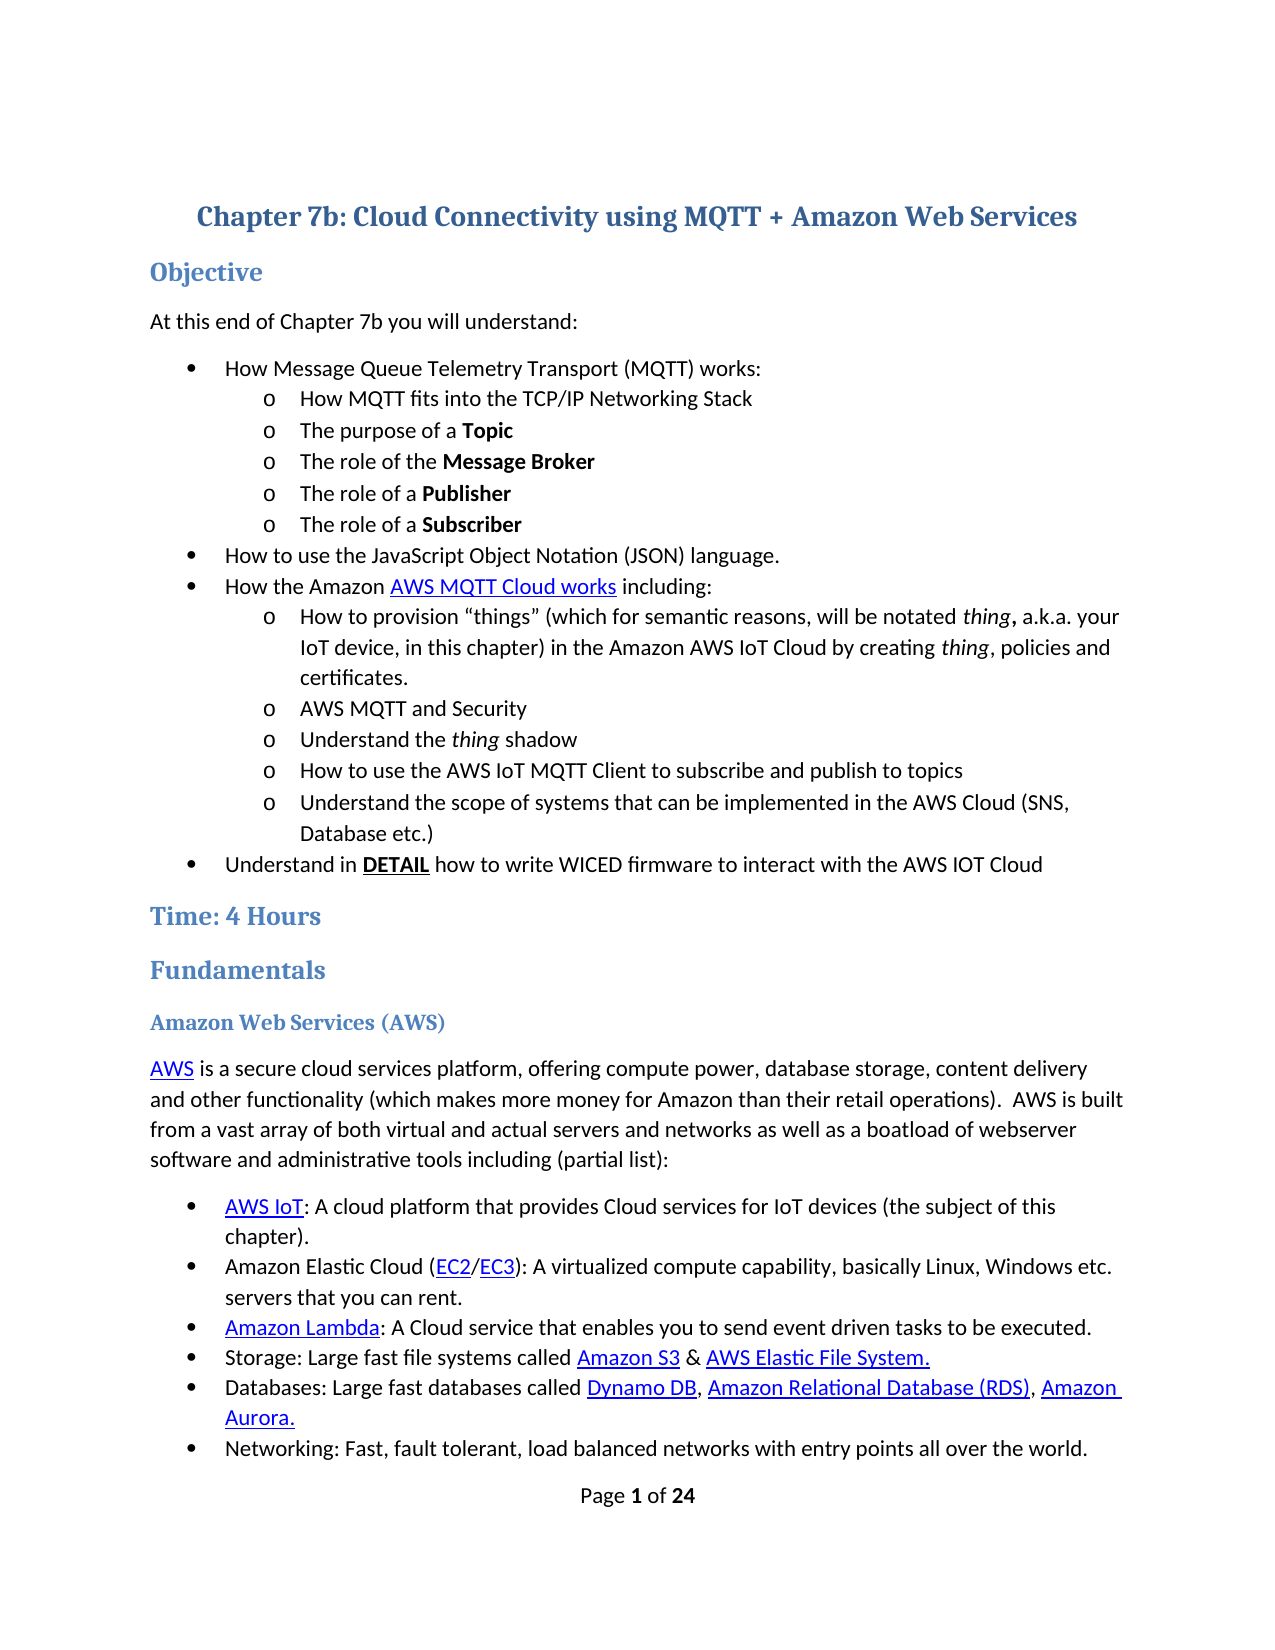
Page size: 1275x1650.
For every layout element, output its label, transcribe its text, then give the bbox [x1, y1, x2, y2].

list Understand the thing shadow [262, 725, 1125, 754]
subtitle Objective [150, 257, 1125, 288]
list How to use the JavaScript Object Notation (JSON) language. [187, 542, 1125, 569]
list Understand in DETAIL how to write WICED firmware to interact with the AWS IOT Cloud [187, 850, 1125, 878]
text AWS is a secure cloud services platform, offering compute power, database storage, content delivery and other functionality (which makes more money for Amazon than their retail operations). AWS is built from a vast array of both virtual and actual servers and networks as well as a boatload of webserver software and administrative tools including (partial list): [150, 1054, 1125, 1173]
list Networking: Fast, fault tolerant, load balanced networks with entry points all over the world. [187, 1434, 1125, 1462]
list How to use the AWS IoT MQTT Client to subscribe and publish to topics [262, 757, 1125, 786]
list Databases: Large fast databases called Dynamo DB, Amazon Relational Database (RDS), Amazon Aurora. [187, 1373, 1125, 1432]
subtitle Fundamentals [150, 955, 1125, 986]
subtitle Time: 4 Hours [150, 901, 1125, 932]
list AWS MQTT and Security [262, 694, 1125, 723]
subtitle Amazon Web Services (AWS) [150, 1009, 1125, 1036]
list How MQTT fits into the TCP/IP Networking Stack [262, 384, 1125, 413]
subtitle Chapter 7b: Cloud Connectivity using MQTT + Amazon Web Services [150, 200, 1125, 233]
list The role of a Publisher [262, 479, 1125, 508]
list Understand the scope of systems that can be implemented in the AWS Cloud (SNS, Database etc.) [262, 788, 1125, 847]
list AWS IoT: A cloud platform that provides Cloud services for IoT devices (the subject of this chapter). [187, 1192, 1125, 1250]
text At this end of Chapter 7b you will understand: [150, 307, 1125, 335]
list How the Amazon AWS MQTT Cloud works including: [187, 572, 1125, 600]
list Amazon Elastic Cloud (EC2/EC3): A virtualized compute capability, basically Linux, Windows etc. servers that you can rent. [187, 1252, 1125, 1311]
list The purpose of a Topic [262, 416, 1125, 445]
list How Message Queue Telemetry Transport (MQTT) works: [187, 354, 1125, 382]
list The role of a Subscriber [262, 510, 1125, 539]
list Storage: Large fast file systems called Amazon S3 & AWS Elastic File System. [187, 1343, 1125, 1371]
list How to provision “things” (which for semantic reasons, will be notated thing, a.k.a. your IoT device, in this chapter) in the Amazon AWS IoT Cloud by creating thing, policies and certificates. [262, 602, 1125, 692]
list The role of the Message Broker [262, 447, 1125, 476]
list Amazon Lambda: A Cloud service that enables you to send event driven tasks to be executed. [187, 1313, 1125, 1341]
